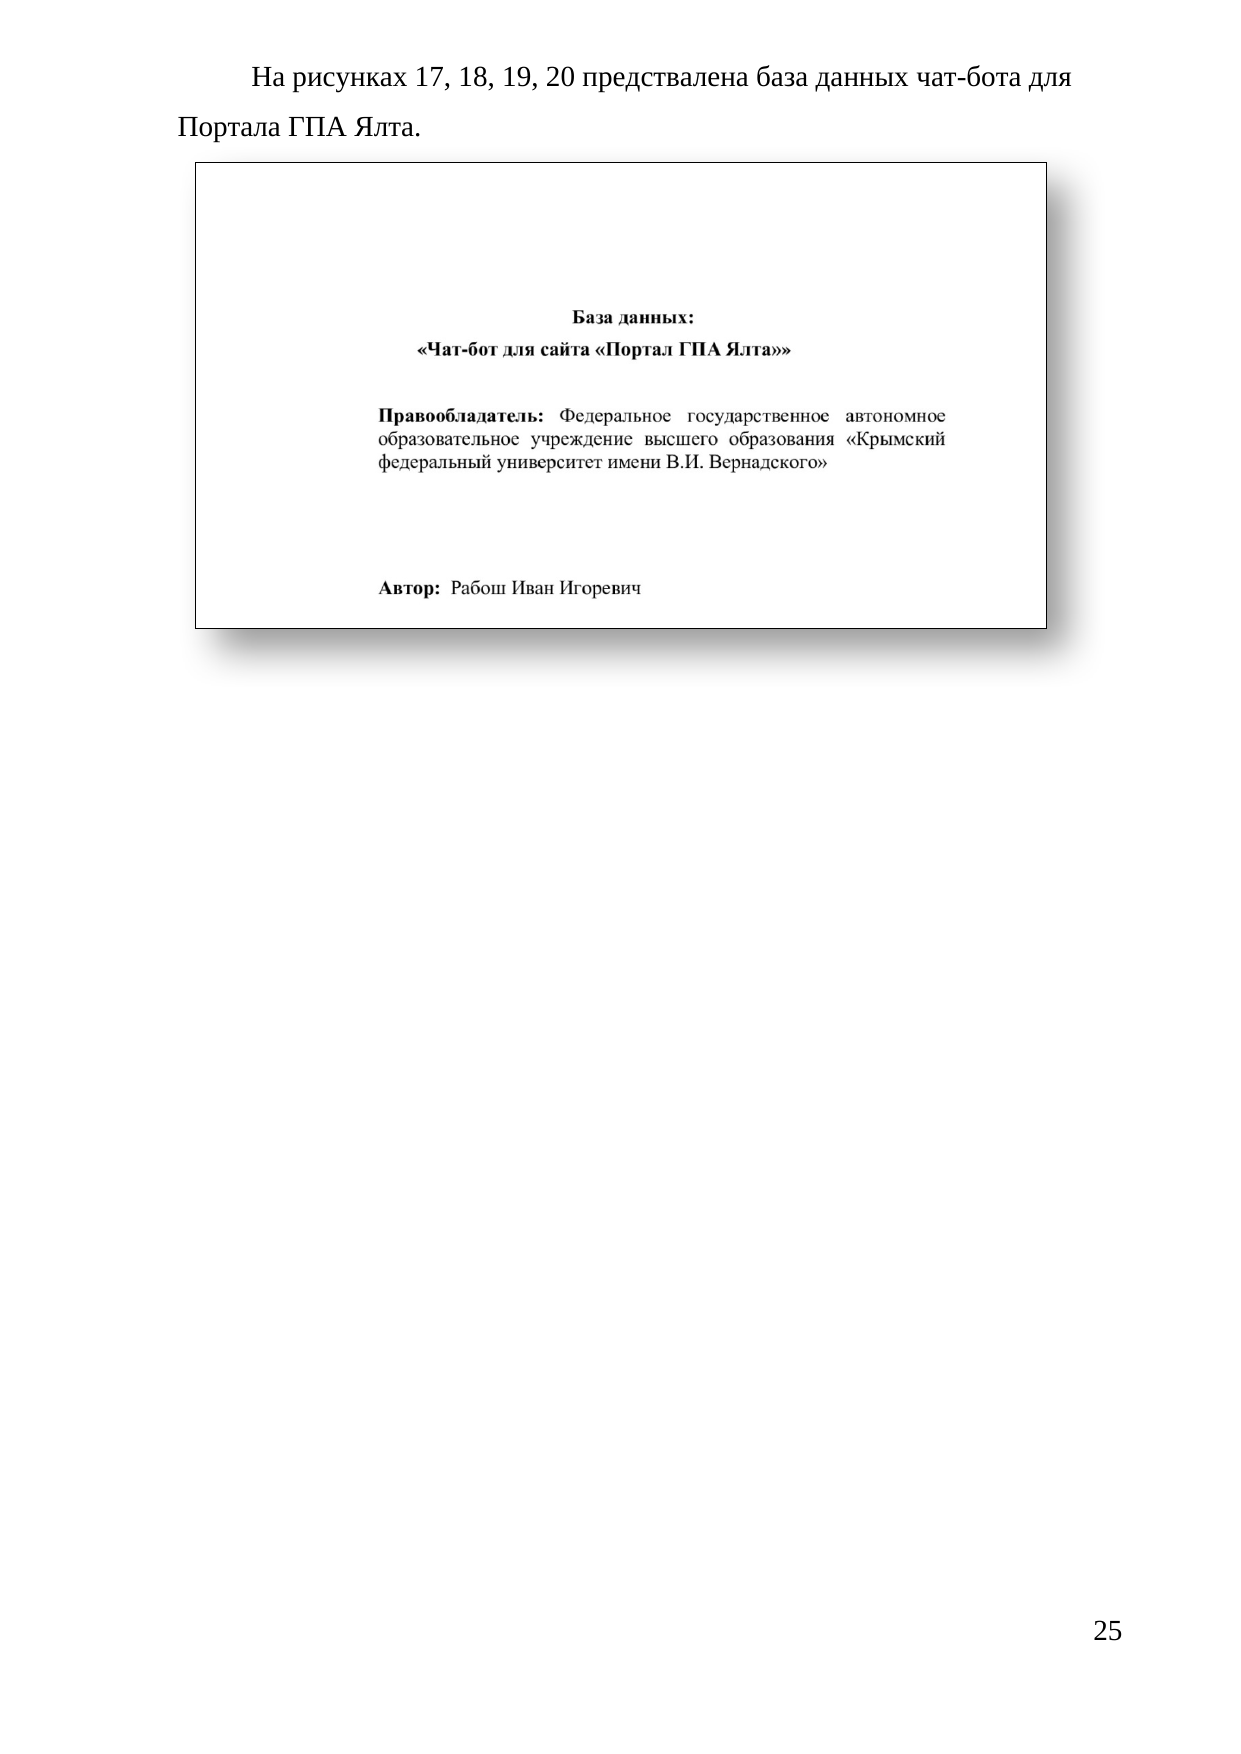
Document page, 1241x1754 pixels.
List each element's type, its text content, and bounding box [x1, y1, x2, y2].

picture [196, 163, 1046, 628]
